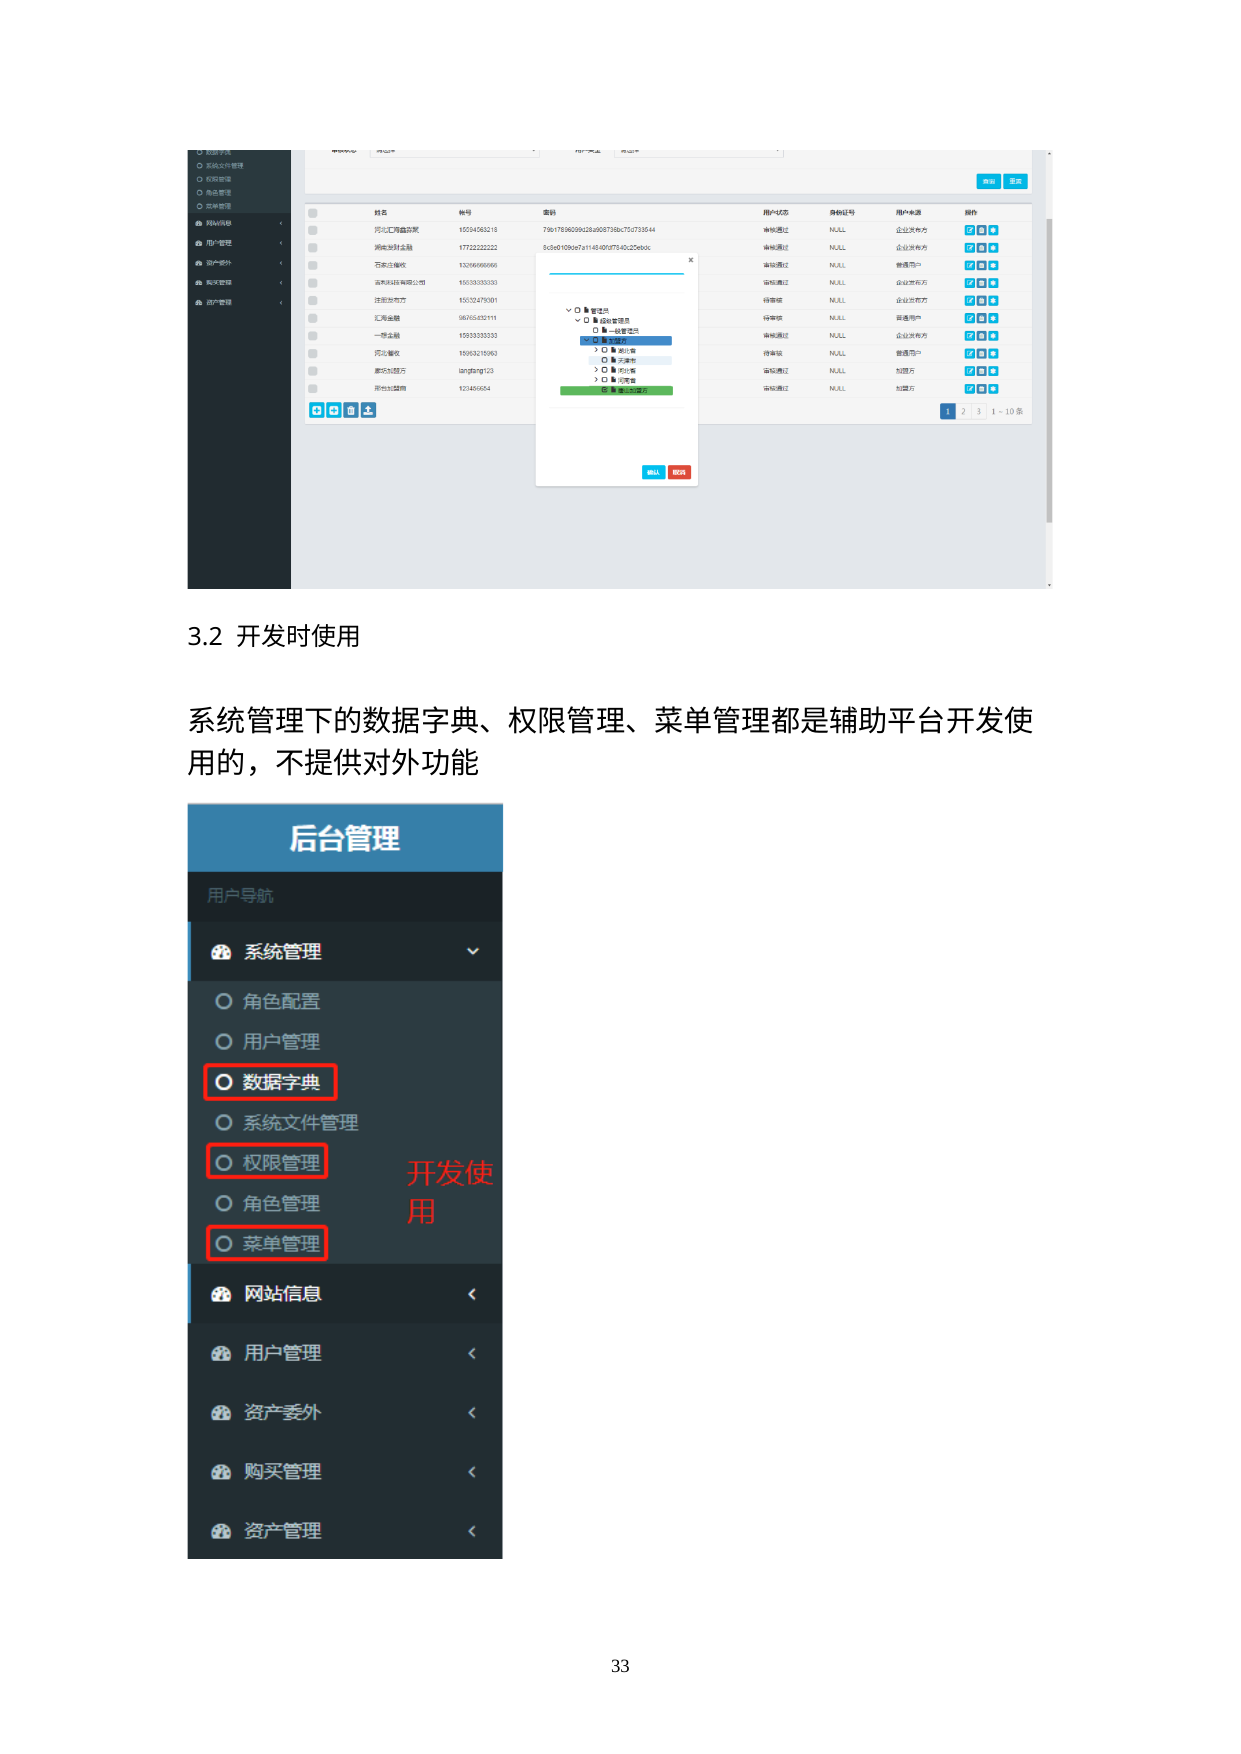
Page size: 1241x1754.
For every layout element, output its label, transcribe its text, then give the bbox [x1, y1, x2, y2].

subtitle 3.2 开发时使用 [187, 616, 1053, 652]
picture [187, 802, 504, 1559]
picture [187, 150, 1053, 589]
text 系统管理下的数据字典、权限管理、菜单管理都是辅助平台开发使用的，不提供对外功能 [187, 697, 1053, 782]
